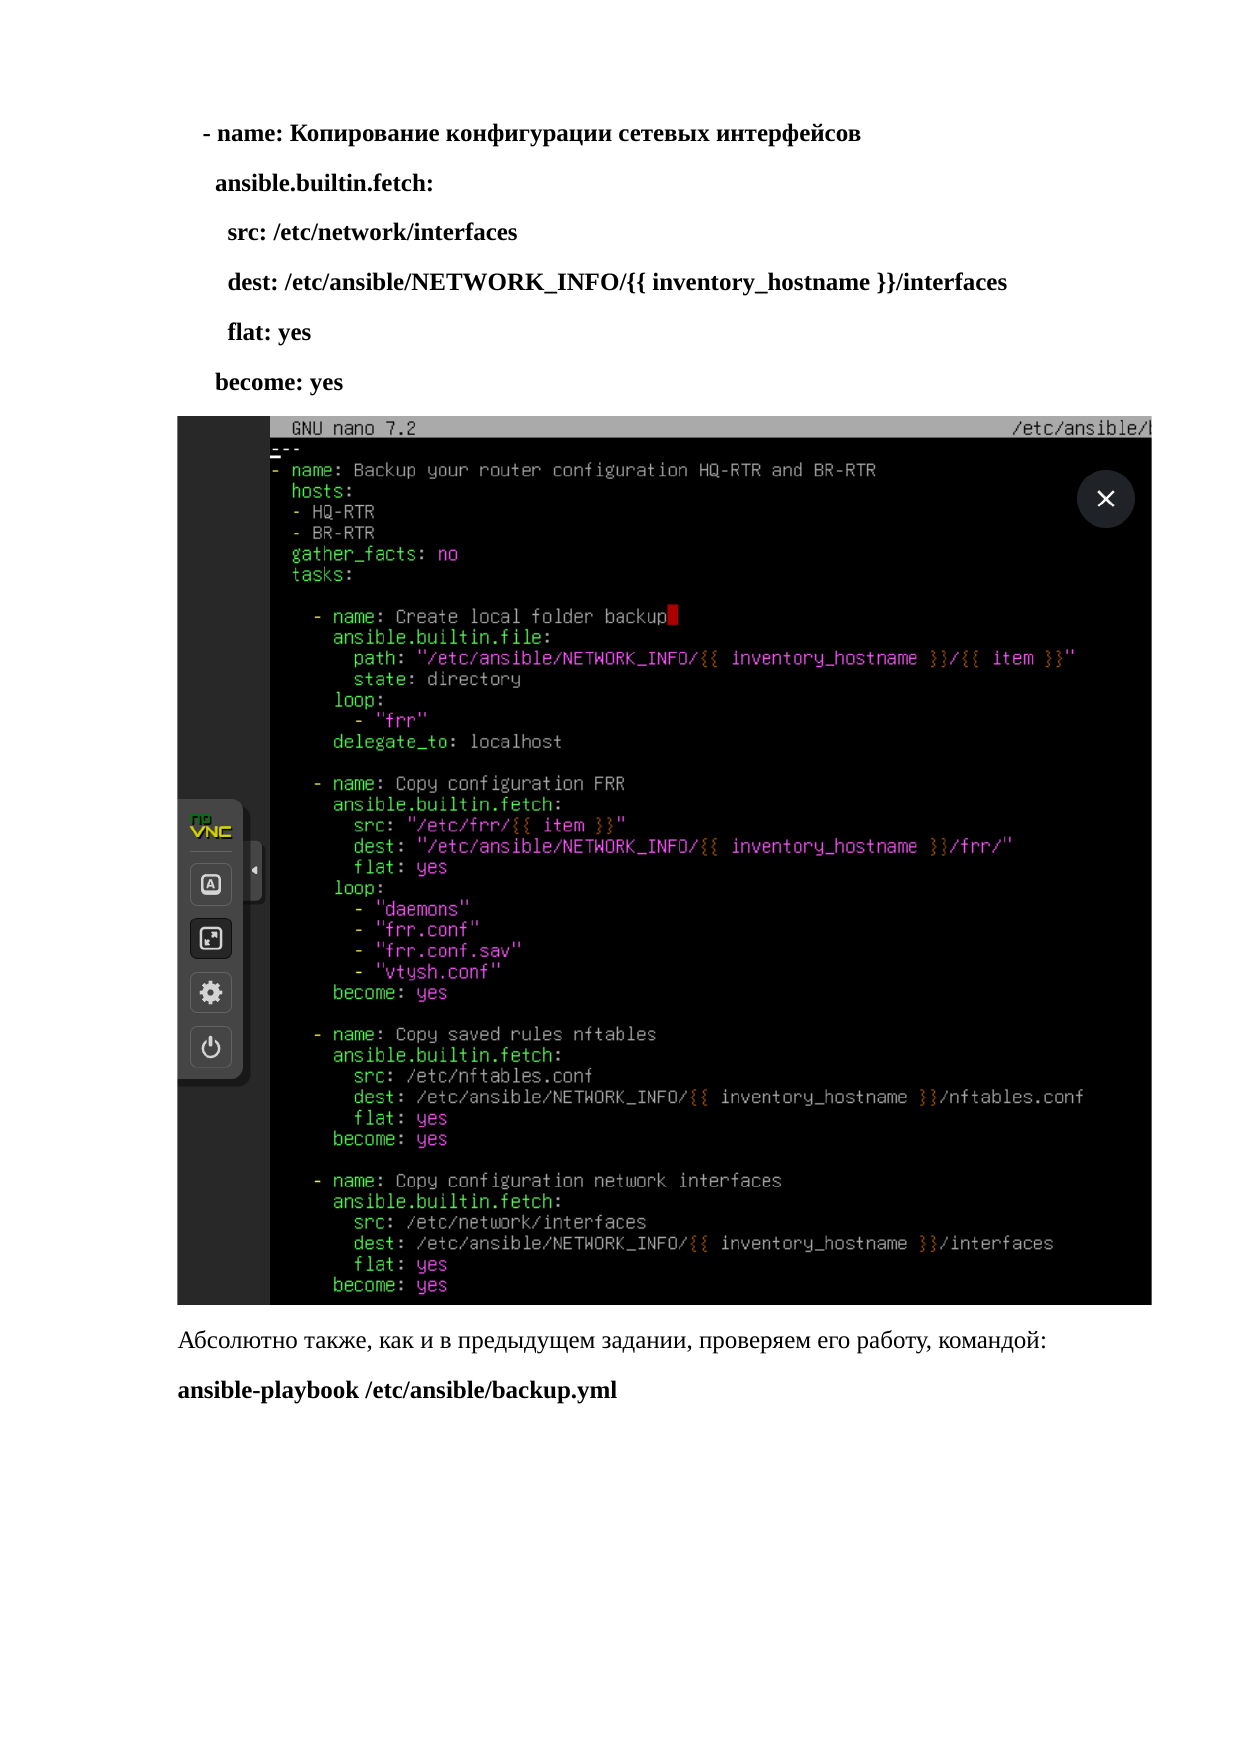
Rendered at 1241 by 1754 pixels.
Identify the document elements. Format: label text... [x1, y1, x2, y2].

picture [177, 416, 1152, 1305]
text src: /etc/network/interfaces [177, 217, 1152, 246]
text become: yes [177, 367, 1152, 395]
text dest: /etc/ansible/NETWORK_INFO/{{ inventory_hostname }}/interfaces [177, 267, 1152, 296]
text flat: yes [177, 317, 1152, 346]
text Абсолютно также, как и в предыдущем задании, проверяем его работу, командой: [177, 1326, 1152, 1354]
text ansible.builtin.fetch: [177, 168, 1152, 197]
text ansible-playbook /etc/ansible/backup.yml [177, 1375, 1152, 1404]
text - name: Копирование конфигурации сетевых интерфейсов [177, 118, 1152, 147]
